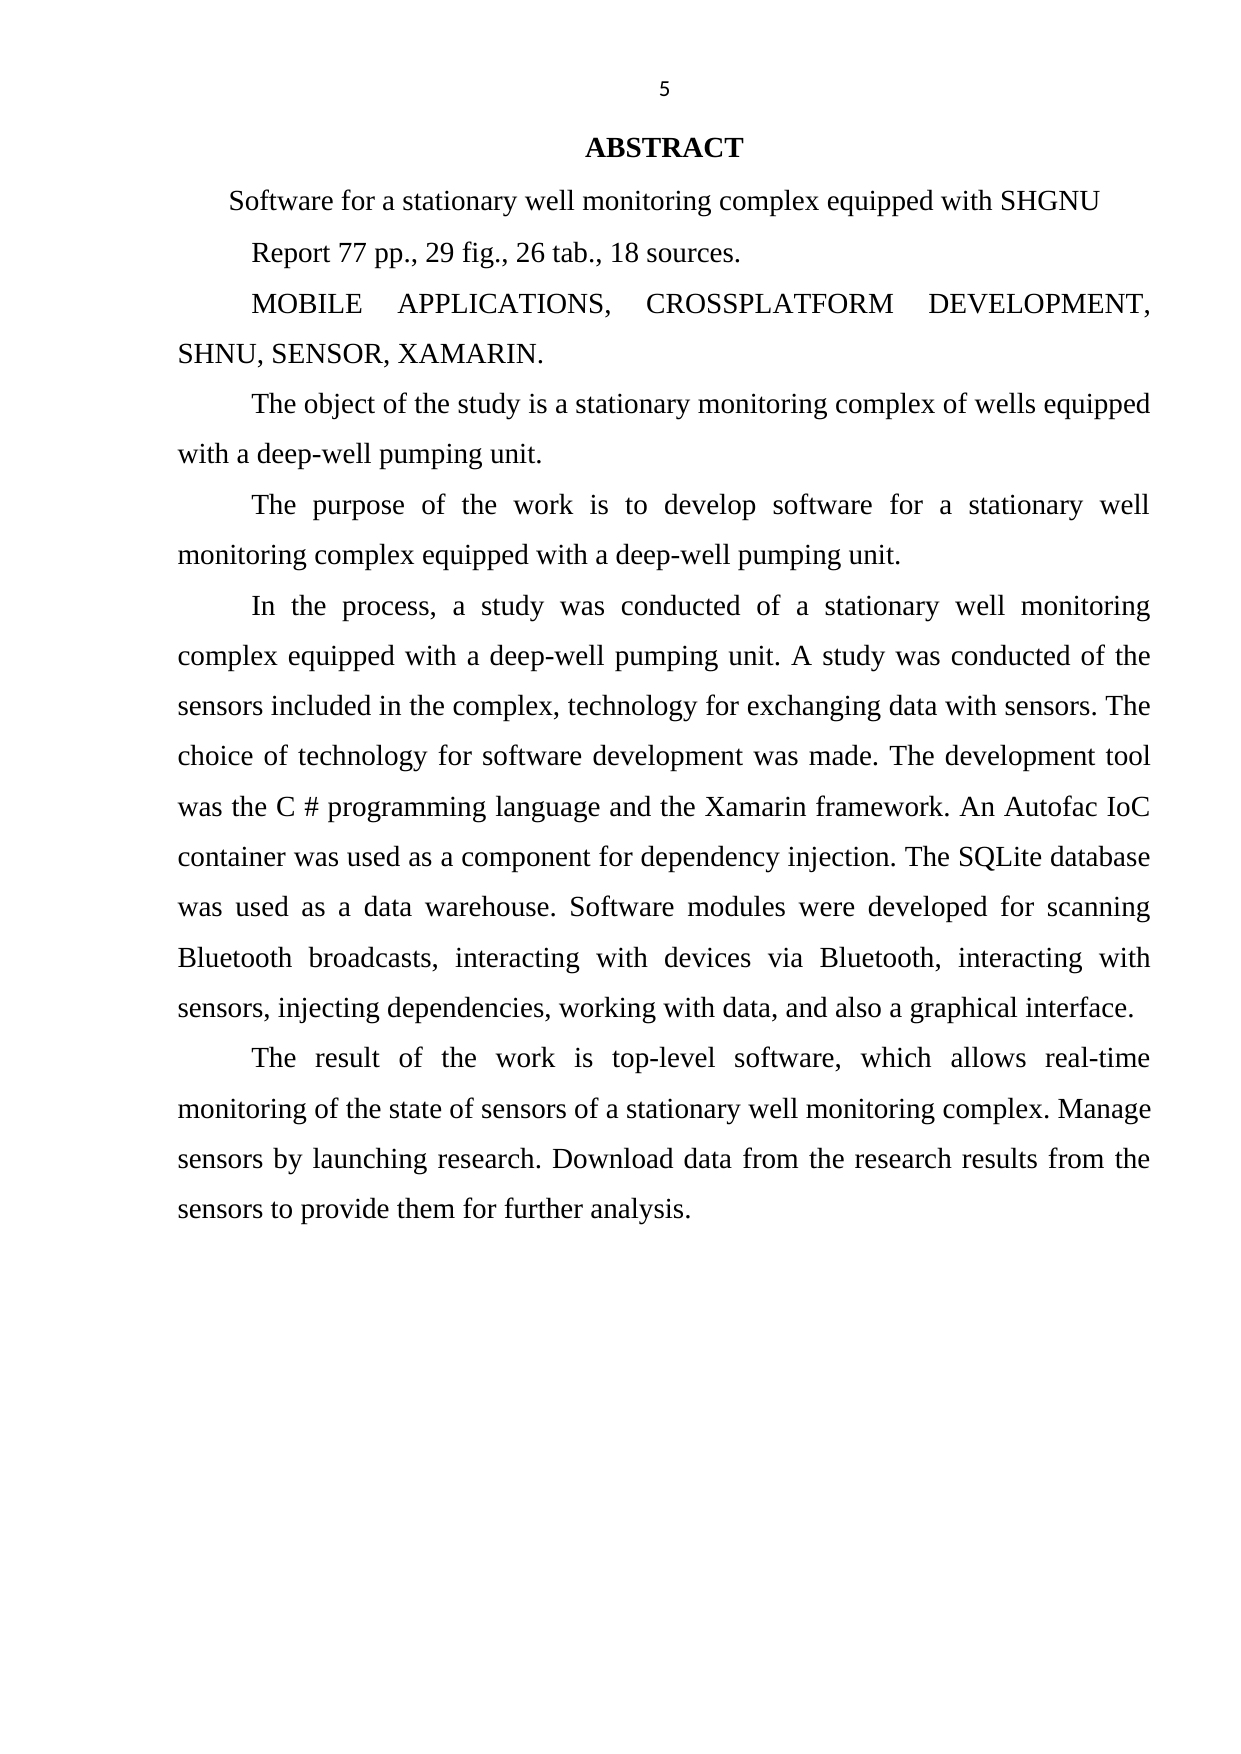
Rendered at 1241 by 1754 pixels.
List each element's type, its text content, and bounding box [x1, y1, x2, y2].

text The object of the study is a stationary monitoring complex of wells equipped with a deep-well pumping unit. [177, 386, 1152, 470]
text MOBILE APPLICATIONS, CROSSPLATFORM DEVELOPMENT, SHNU, SENSOR, XAMARIN. [177, 286, 1152, 369]
text In the process, a study was conducted of a stationary well monitoring complex equipped with a deep-well pumping unit. A study was conducted of the sensors included in the complex, technology for exchanging data with sensors. The choice of technology for software development was made. The development tool was the C # programming language and the Xamarin framework. An Autofac IoC container was used as a component for dependency injection. The SQLite database was used as a data warehouse. Software modules were developed for scanning Bluetooth broadcasts, interacting with devices via Bluetooth, interacting with sensors, injecting dependencies, working with data, and also a graphical interface. [177, 588, 1152, 1024]
text Software for a stationary well monitoring complex equipped with SHGNU [177, 183, 1152, 216]
text ABSTRACT [177, 130, 1152, 163]
text The result of the work is top-level software, which allows real-time monitoring of the state of sensors of a stationary well monitoring complex. Manage sensors by launching research. Download data from the research results from the sensors to provide them for further analysis. [177, 1040, 1152, 1225]
text The purpose of the work is to develop software for a stationary well monitoring complex equipped with a deep-well pumping unit. [177, 487, 1152, 571]
text Report 77 pp., 29 fig., 26 tab., 18 sources. [177, 235, 1152, 269]
